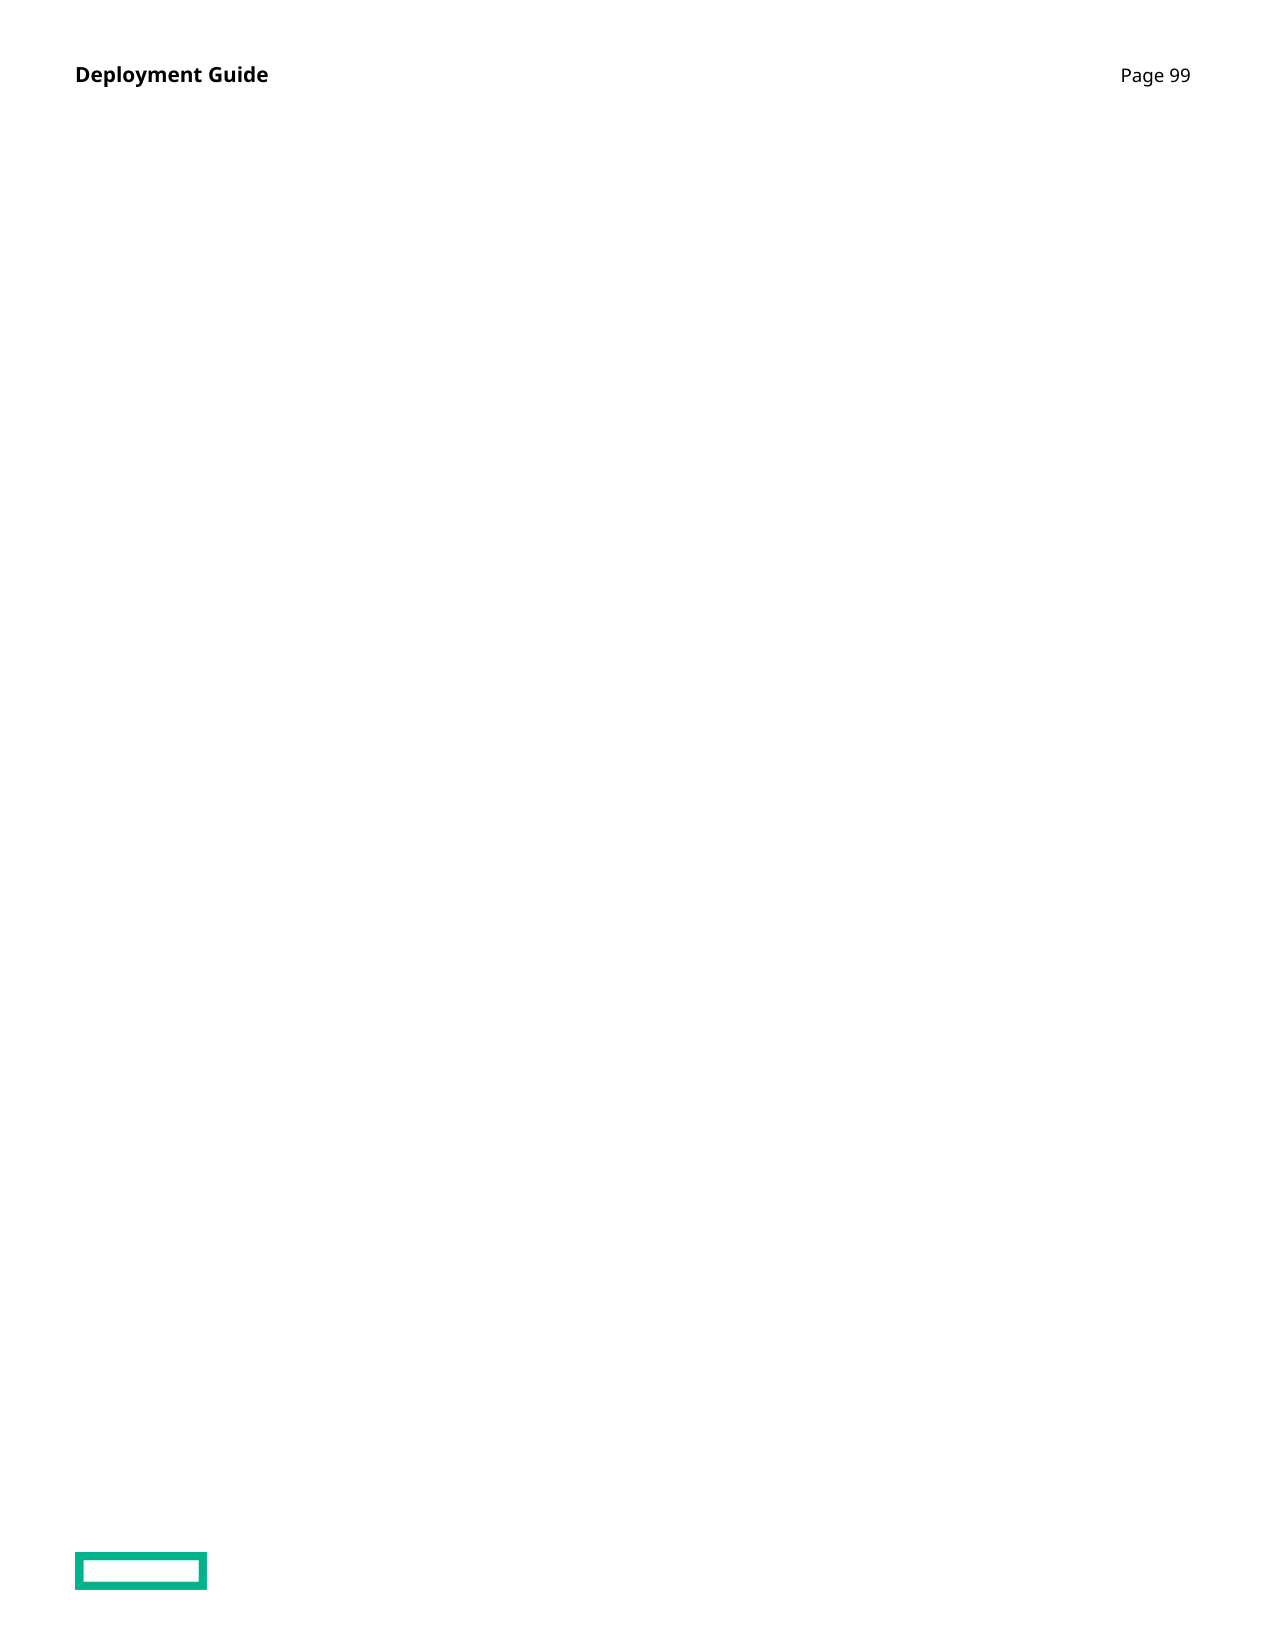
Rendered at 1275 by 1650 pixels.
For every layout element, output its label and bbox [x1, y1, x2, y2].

picture [75, 1552, 207, 1590]
